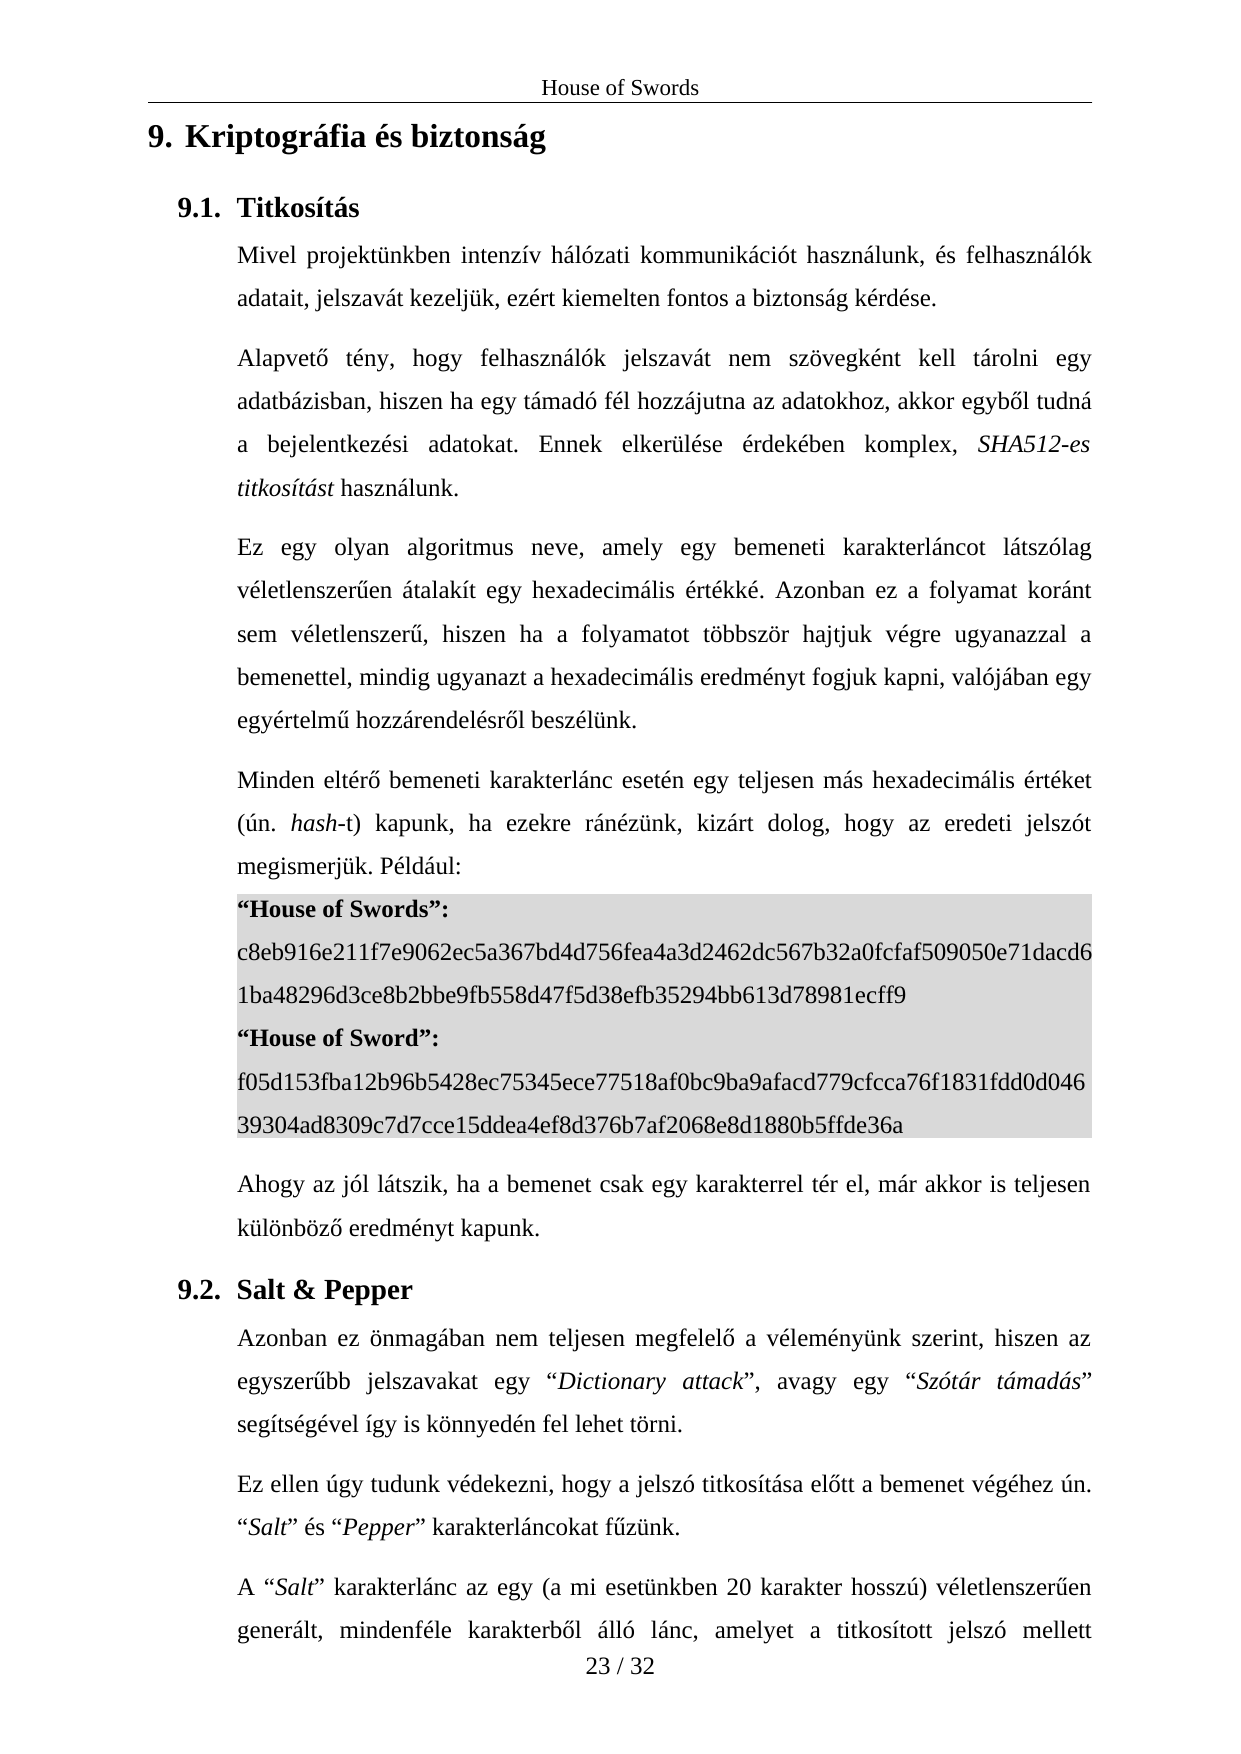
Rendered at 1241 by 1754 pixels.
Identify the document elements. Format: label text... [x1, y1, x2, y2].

list Minden eltérő bemeneti karakterlánc esetén egy teljesen más hexadecimális értéket (ún. hash-t) kapunk, ha ezekre ránézünk, kizárt dolog, hogy az eredeti jelszót megismerjük. Például: [237, 765, 1092, 880]
list “House of Swords”: [237, 894, 1092, 923]
list Salt & Pepper [177, 1272, 1092, 1306]
list Azonban ez önmagában nem teljesen megfelelő a véleményünk szerint, hiszen az egyszerűbb jelszavakat egy “Dictionary attack”, avagy egy “Szótár támadás” segítségével így is könnyedén fel lehet törni. [237, 1323, 1092, 1438]
list “House of Sword”: [237, 1023, 1092, 1052]
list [237, 1572, 1092, 1643]
list Ahogy az jól látszik, ha a bemenet csak egy karakterrel tér el, már akkor is teljesen különböző eredményt kapunk. [237, 1169, 1092, 1241]
list Ez ellen úgy tudunk védekezni, hogy a jelszó titkosítása előtt a bemenet végéhez ún. “Salt” és “Pepper” karakterláncokat fűzünk. [237, 1469, 1092, 1541]
list Ez egy olyan algoritmus neve, amely egy bemeneti karakterláncot látszólag véletlenszerűen átalakít egy hexadecimális értékké. Azonban ez a folyamat koránt sem véletlenszerű, hiszen ha a folyamatot többször hajtjuk végre ugyanazzal a bemenettel, mindig ugyanazt a hexadecimális eredményt fogjuk kapni, valójában egy egyértelmű hozzárendelésről beszélünk. [237, 532, 1092, 734]
list f05d153fba12b96b5428ec75345ece77518af0bc9ba9afacd779cfcca76f1831fdd0d04639304ad8309c7d7cce15ddea4ef8d376b7af2068e8d1880b5ffde36a [237, 1067, 1092, 1138]
list Kriptográfia és biztonság [148, 116, 1092, 154]
list Titkosítás [177, 190, 1092, 223]
list Alapvető tény, hogy felhasználók jelszavát nem szövegként kell tárolni egy adatbázisban, hiszen ha egy támadó fél hozzájutna az adatokhoz, akkor egyből tudná a bejelentkezési adatokat. Ennek elkerülése érdekében komplex, SHA512-es titkosítást használunk. [237, 343, 1092, 501]
list Mivel projektünkben intenzív hálózati kommunikációt használunk, és felhasználók adatait, jelszavát kezeljük, ezért kiemelten fontos a biztonság kérdése. [237, 240, 1092, 312]
list c8eb916e211f7e9062ec5a367bd4d756fea4a3d2462dc567b32a0fcfaf509050e71dacd61ba48296d3ce8b2bbe9fb558d47f5d38efb35294bb613d78981ecff9 [237, 937, 1092, 1009]
